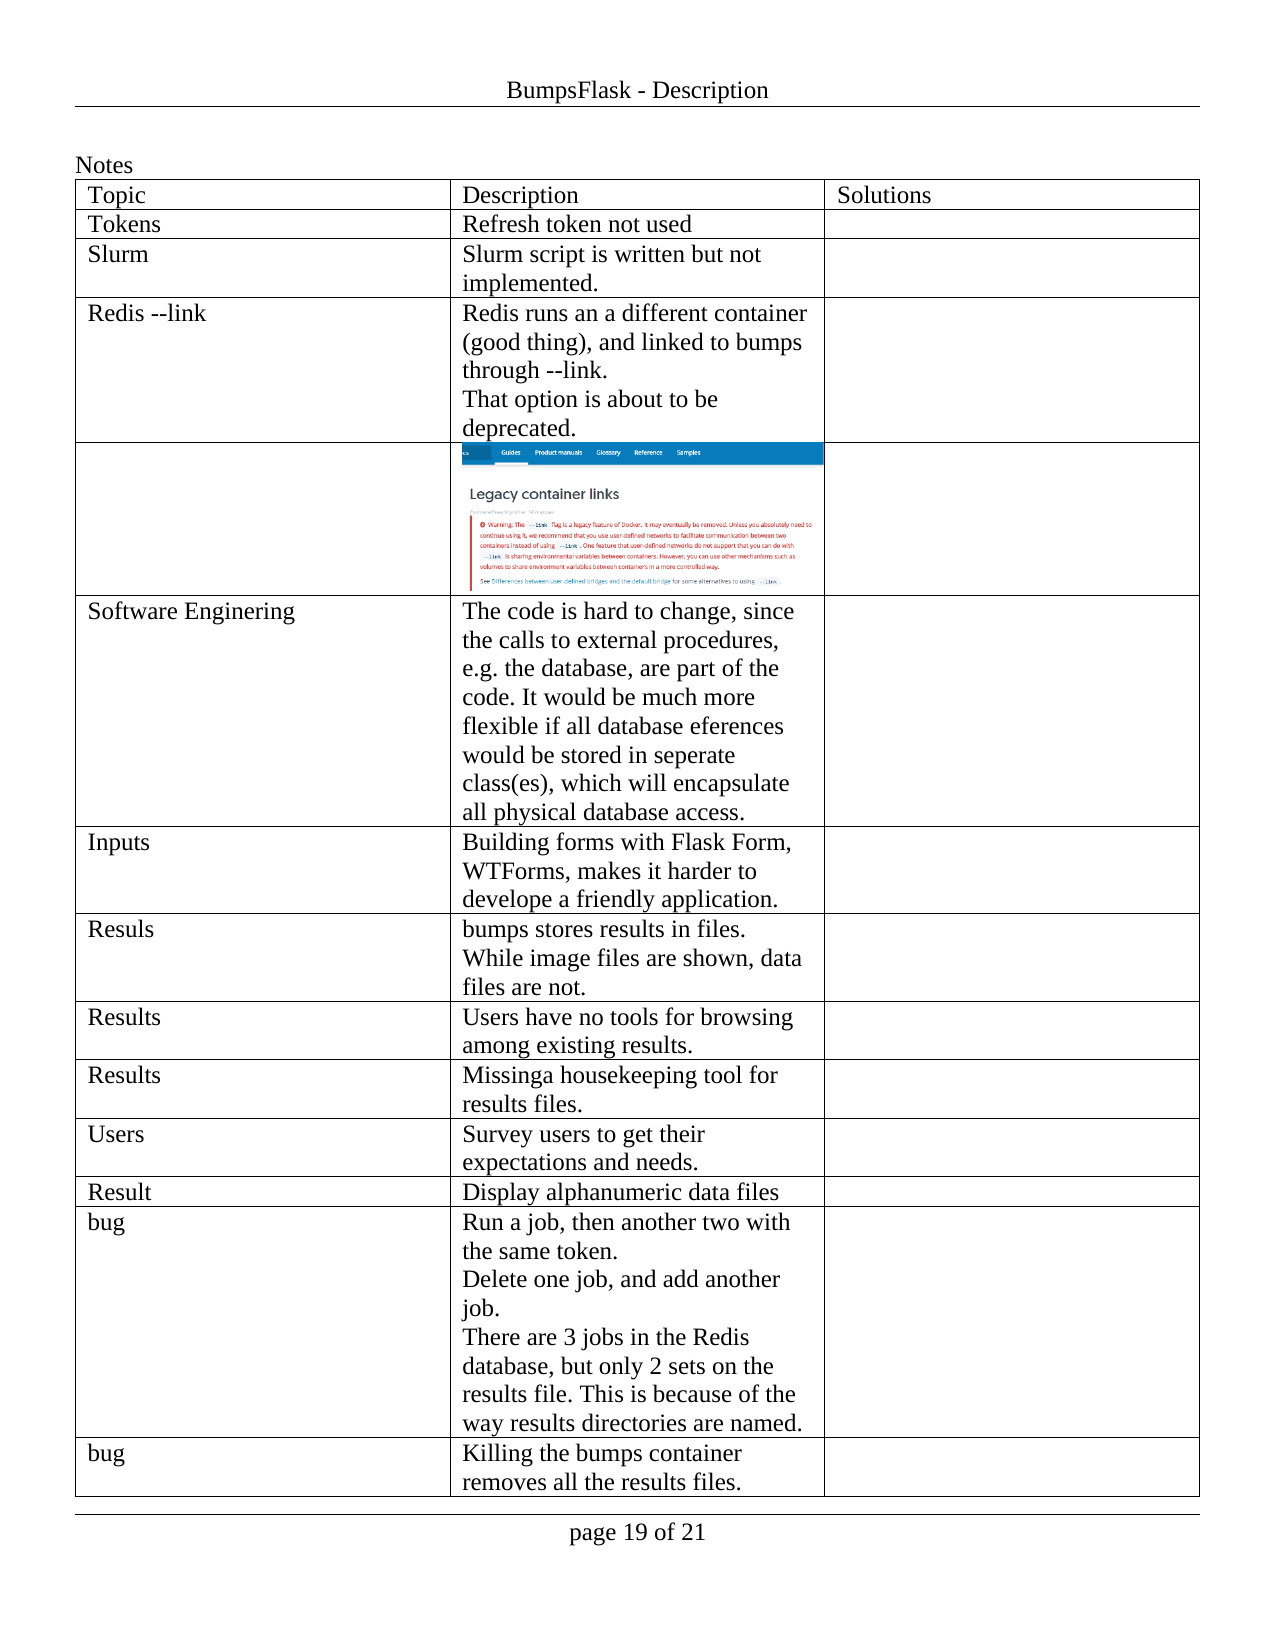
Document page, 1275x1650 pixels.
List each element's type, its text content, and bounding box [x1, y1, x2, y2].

table_cell [825, 1002, 1199, 1059]
table_header Solutions [825, 180, 1199, 208]
text Notes [75, 150, 1200, 179]
table_cell [825, 827, 1199, 913]
table_cell [825, 1060, 1199, 1118]
table_cell Resuls [76, 914, 450, 1001]
table_cell Tokens [76, 210, 450, 238]
table_cell The code is hard to change, since the calls to external procedures, e.g. the database, are part of the code. It would be much more flexible if all database eferences would be stored in seperate class(es), which will encapsulate all physical database access. [451, 596, 824, 826]
table_cell Redis runs an a different container (good thing), and linked to bumps through --link. That option is about to be deprecated. [451, 298, 824, 442]
table_cell [451, 443, 462, 595]
table_cell Results [76, 1002, 450, 1059]
table_cell [825, 298, 1199, 442]
table_cell Users [76, 1119, 450, 1176]
table_cell Redis --link [76, 298, 450, 442]
table_cell [825, 914, 1199, 1001]
table_cell bumps stores results in files. While image files are shown, data files are not. [451, 914, 824, 1001]
table_cell [825, 443, 1199, 595]
table_cell Run a job, then another two with the same token. Delete one job, and add another job. There are 3 jobs in the Redis database, but only 2 sets on the results file. This is because of the way results directories are named. [451, 1207, 824, 1437]
picture [462, 442, 824, 595]
table_cell Slurm script is written but not implemented. [451, 239, 824, 297]
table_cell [451, 1438, 824, 1496]
table_cell bug [76, 1438, 450, 1496]
table_cell Inputs [76, 827, 450, 913]
table_cell [825, 1207, 1199, 1437]
table_cell Display alphanumeric data files [451, 1177, 824, 1206]
table_cell Survey users to get their expectations and needs. [451, 1119, 824, 1176]
table_cell Results [76, 1060, 450, 1118]
table_cell Missinga housekeeping tool for results files. [451, 1060, 824, 1118]
table_cell Users have no tools for browsing among existing results. [451, 1002, 824, 1059]
table_cell Result [76, 1177, 450, 1206]
table_cell Building forms with Flask Form, WTForms, makes it harder to develope a friendly application. [451, 827, 824, 913]
table_cell [825, 1177, 1199, 1206]
table_cell Slurm [76, 239, 450, 297]
table_cell [825, 596, 1199, 826]
table_cell [825, 210, 1199, 238]
table_cell [825, 239, 1199, 297]
table_cell [76, 443, 450, 595]
table_cell [825, 1119, 1199, 1176]
table_header Description [451, 180, 824, 208]
table_header Topic [76, 180, 450, 208]
table_cell Refresh token not used [451, 210, 824, 238]
table_cell bug [76, 1207, 450, 1437]
table_cell Software Enginering [76, 596, 450, 826]
table_cell [825, 1438, 1199, 1496]
